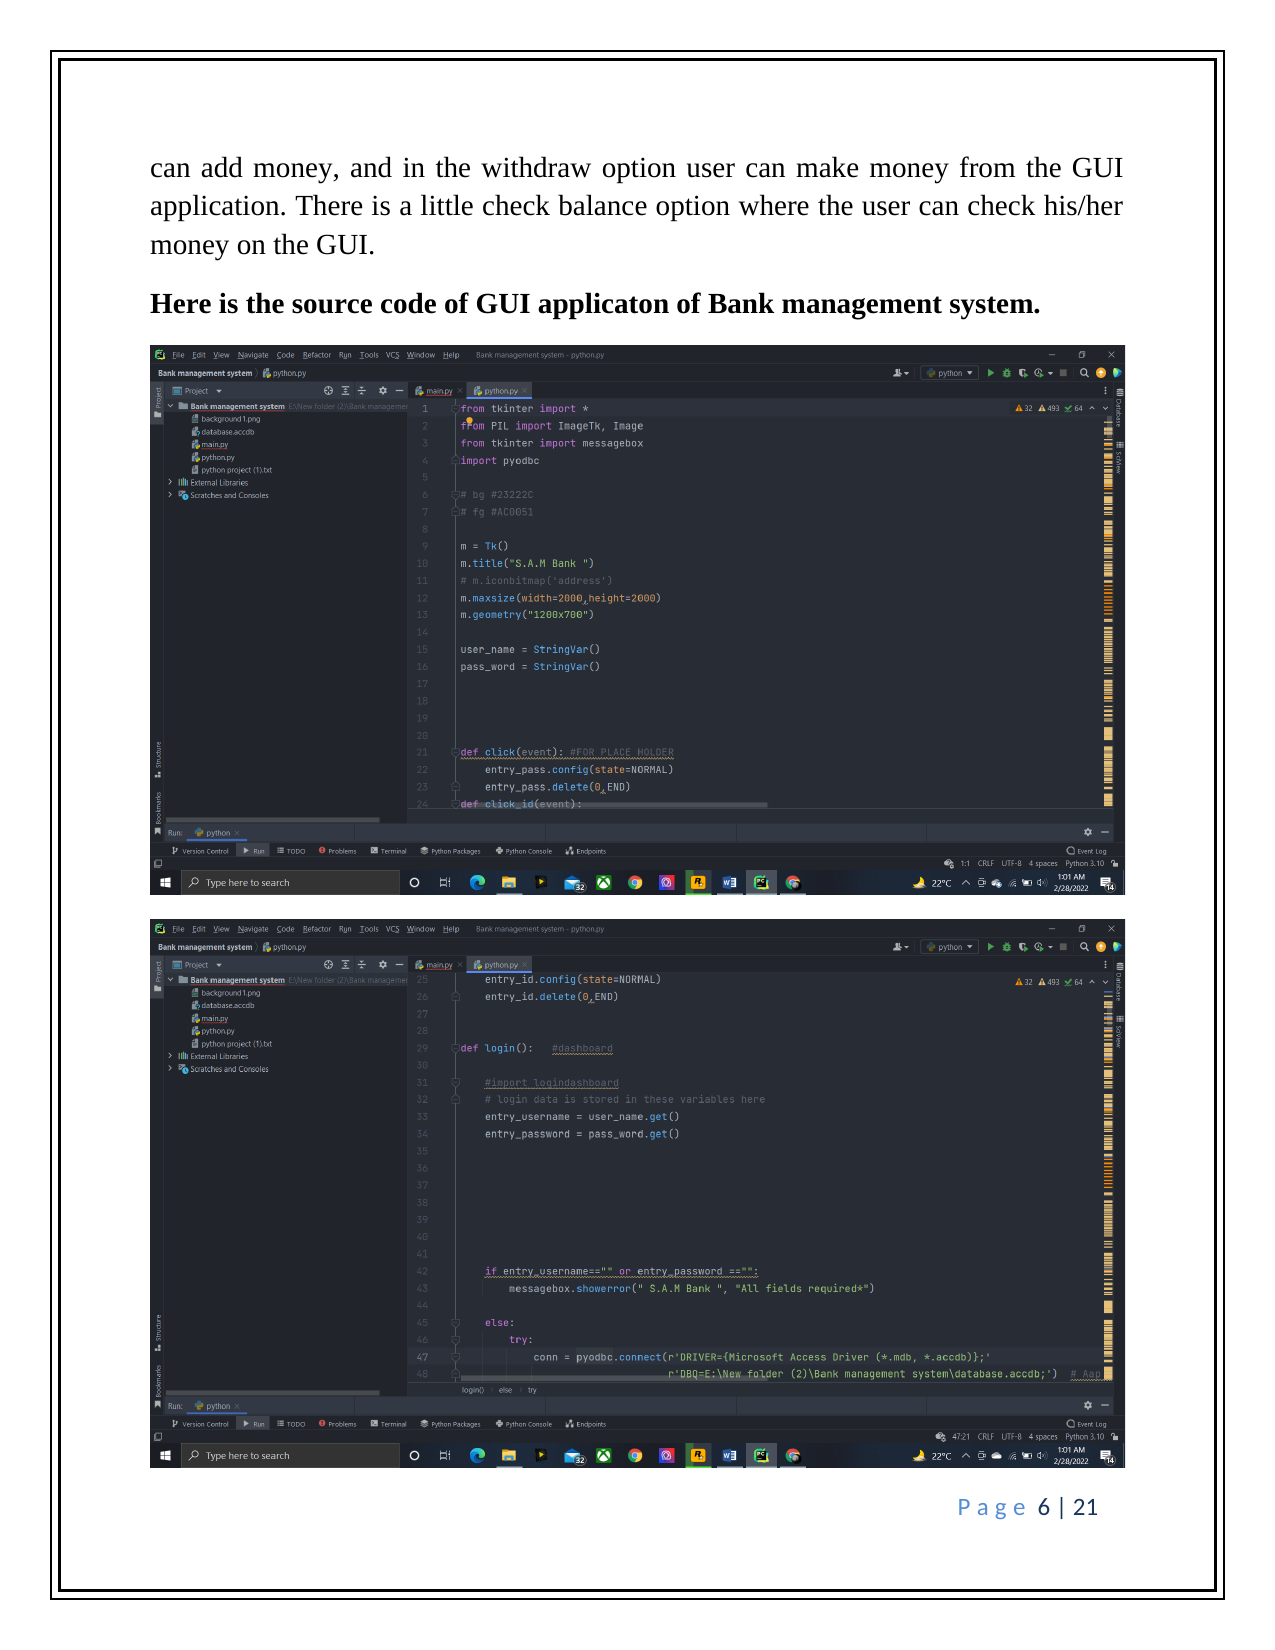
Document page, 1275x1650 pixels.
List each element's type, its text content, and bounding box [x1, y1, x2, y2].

picture [150, 919, 1125, 1468]
picture [150, 345, 1125, 895]
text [150, 150, 1125, 261]
text Here is the source code of GUI applicaton of Bank management system. [150, 286, 1125, 320]
